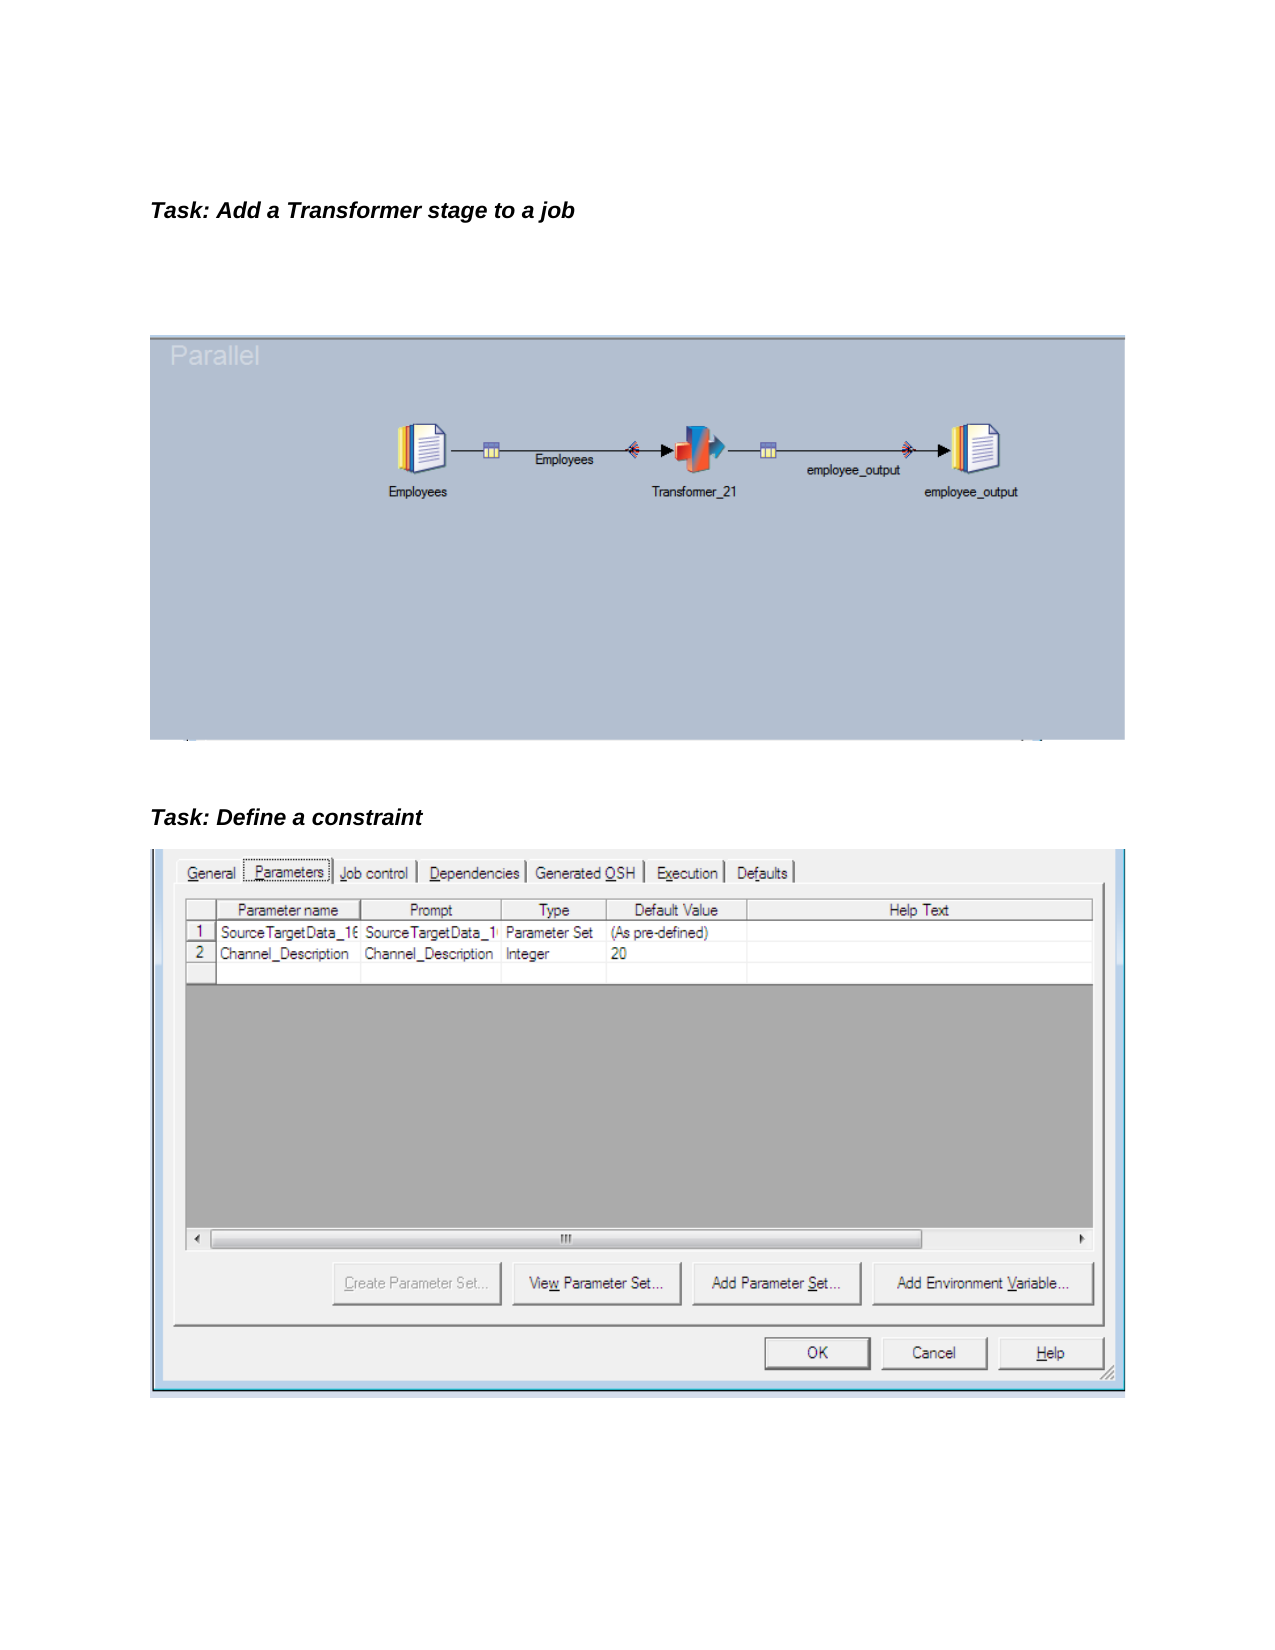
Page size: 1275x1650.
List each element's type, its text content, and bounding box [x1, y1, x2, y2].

text Task: Add a Transformer stage to a job [150, 197, 1125, 223]
picture [150, 849, 1125, 1398]
text Task: Define a constraint [150, 804, 1125, 831]
picture [150, 335, 1125, 741]
